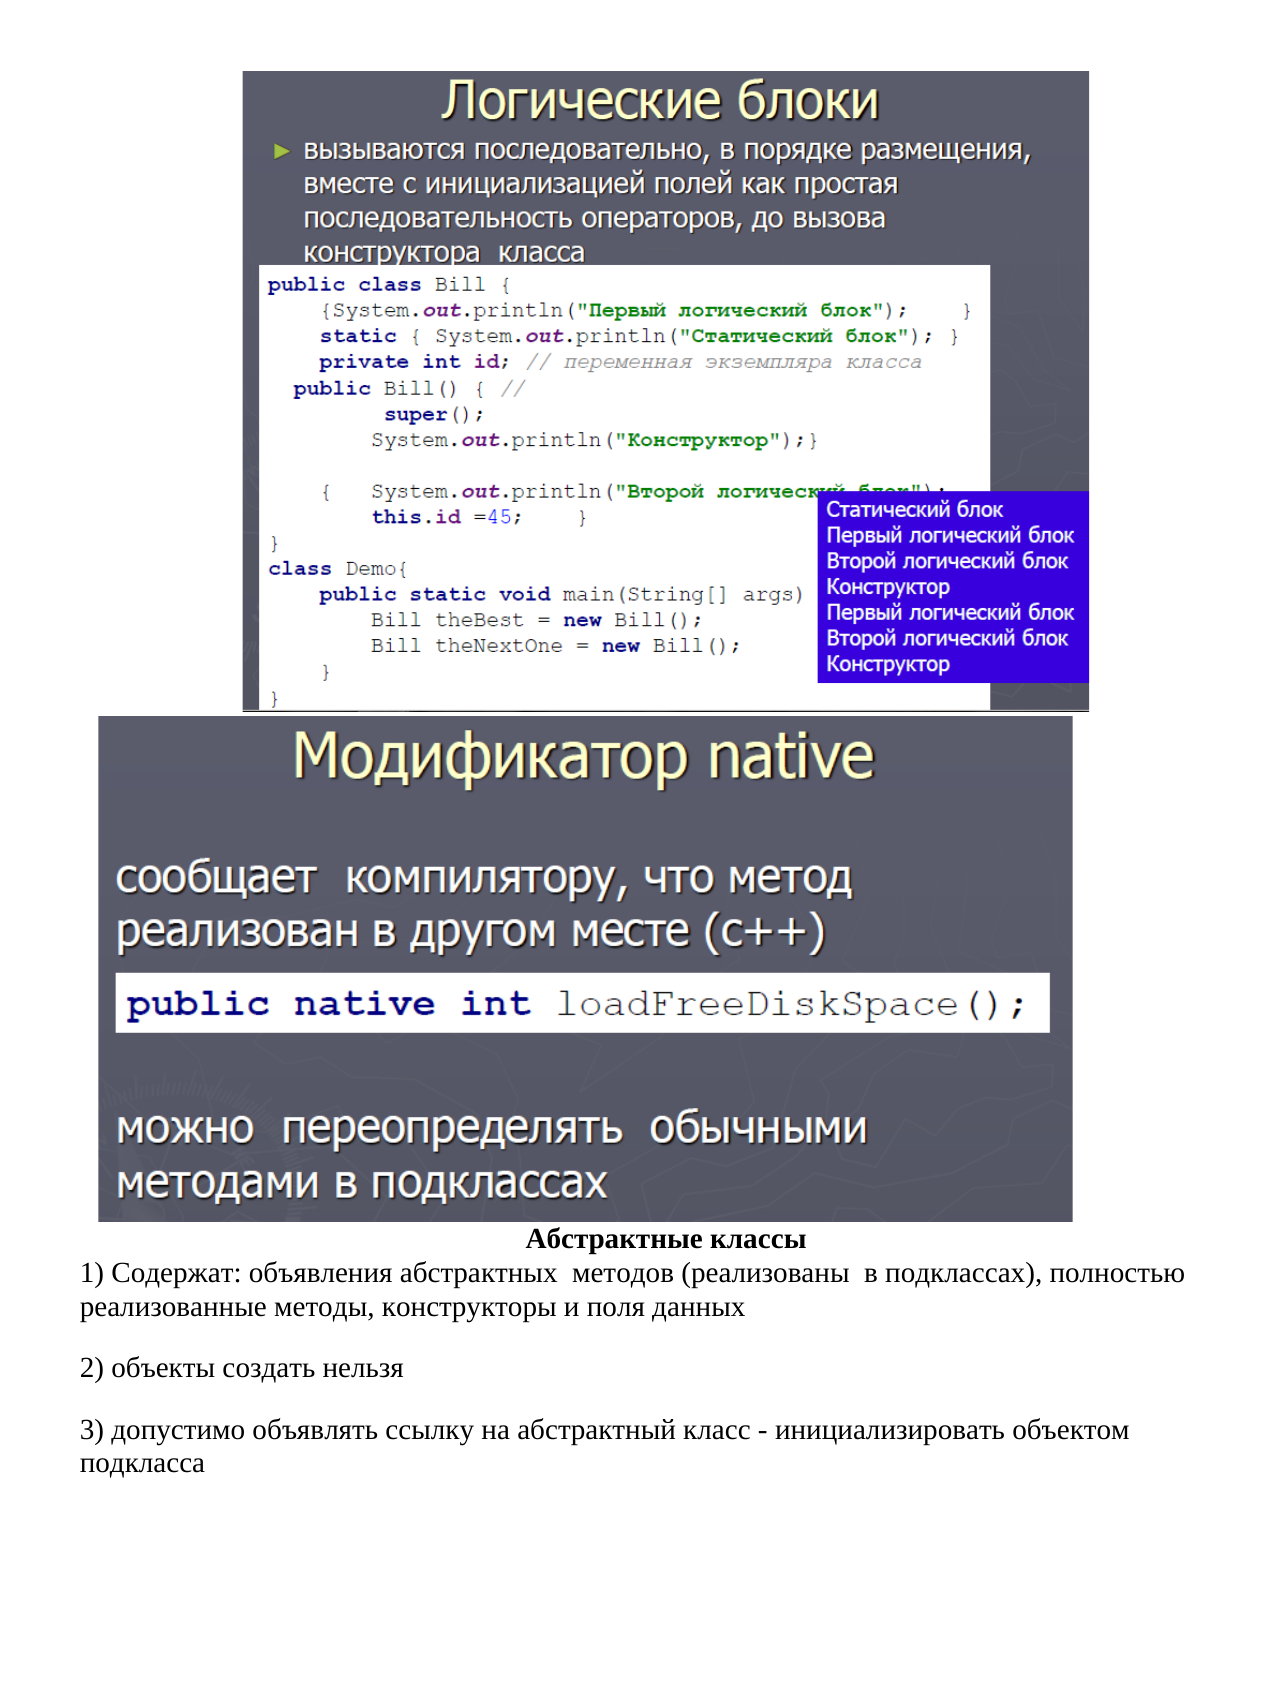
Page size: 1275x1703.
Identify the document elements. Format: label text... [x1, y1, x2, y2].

text 1) Содержат: объявления абстрактных методов (реализованы в подклассах), полностью реализованные методы, конструкторы и поля данных [79, 1255, 1252, 1322]
text Абстрактные классы [79, 1222, 1252, 1255]
text 2) объекты создать нельзя [79, 1350, 1252, 1384]
text 3) допустимо объявлять ссылку на абстрактный класс - инициализировать объектом подкласса [79, 1412, 1252, 1479]
